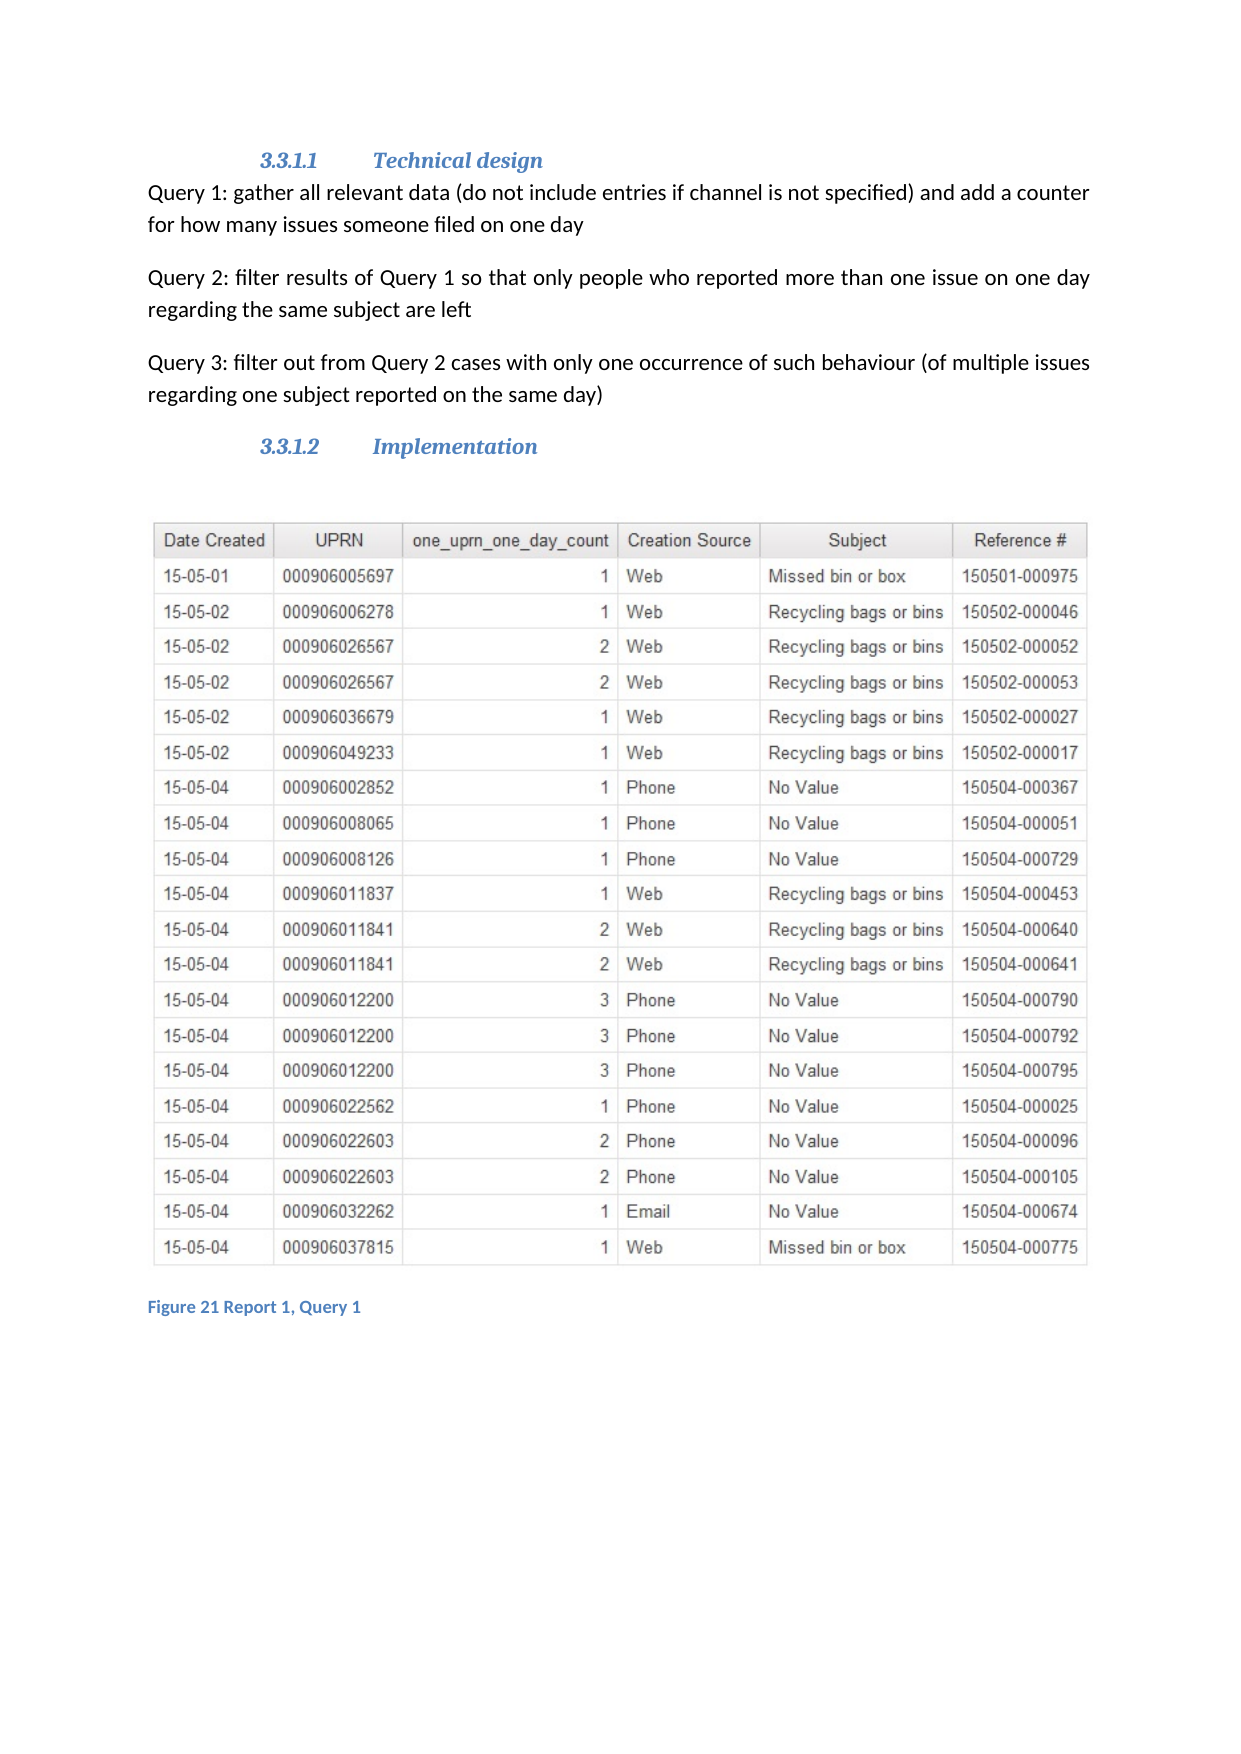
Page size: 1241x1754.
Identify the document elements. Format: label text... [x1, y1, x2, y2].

picture [147, 516, 1093, 1271]
subtitle Implementation [260, 433, 1093, 460]
subtitle Technical design [260, 148, 1093, 174]
text Query 1: gather all relevant data (do not include entries if channel is not specified) and add a counter for how many issues someone filed on one day [148, 178, 1093, 238]
text Query 2: filter results of Query 1 so that only people who reported more than one issue on one day regarding the same subject are left [148, 263, 1093, 323]
text Query 3: filter out from Query 2 cases with only one occurrence of such behaviour (of multiple issues regarding one subject reported on the same day) [148, 348, 1093, 408]
